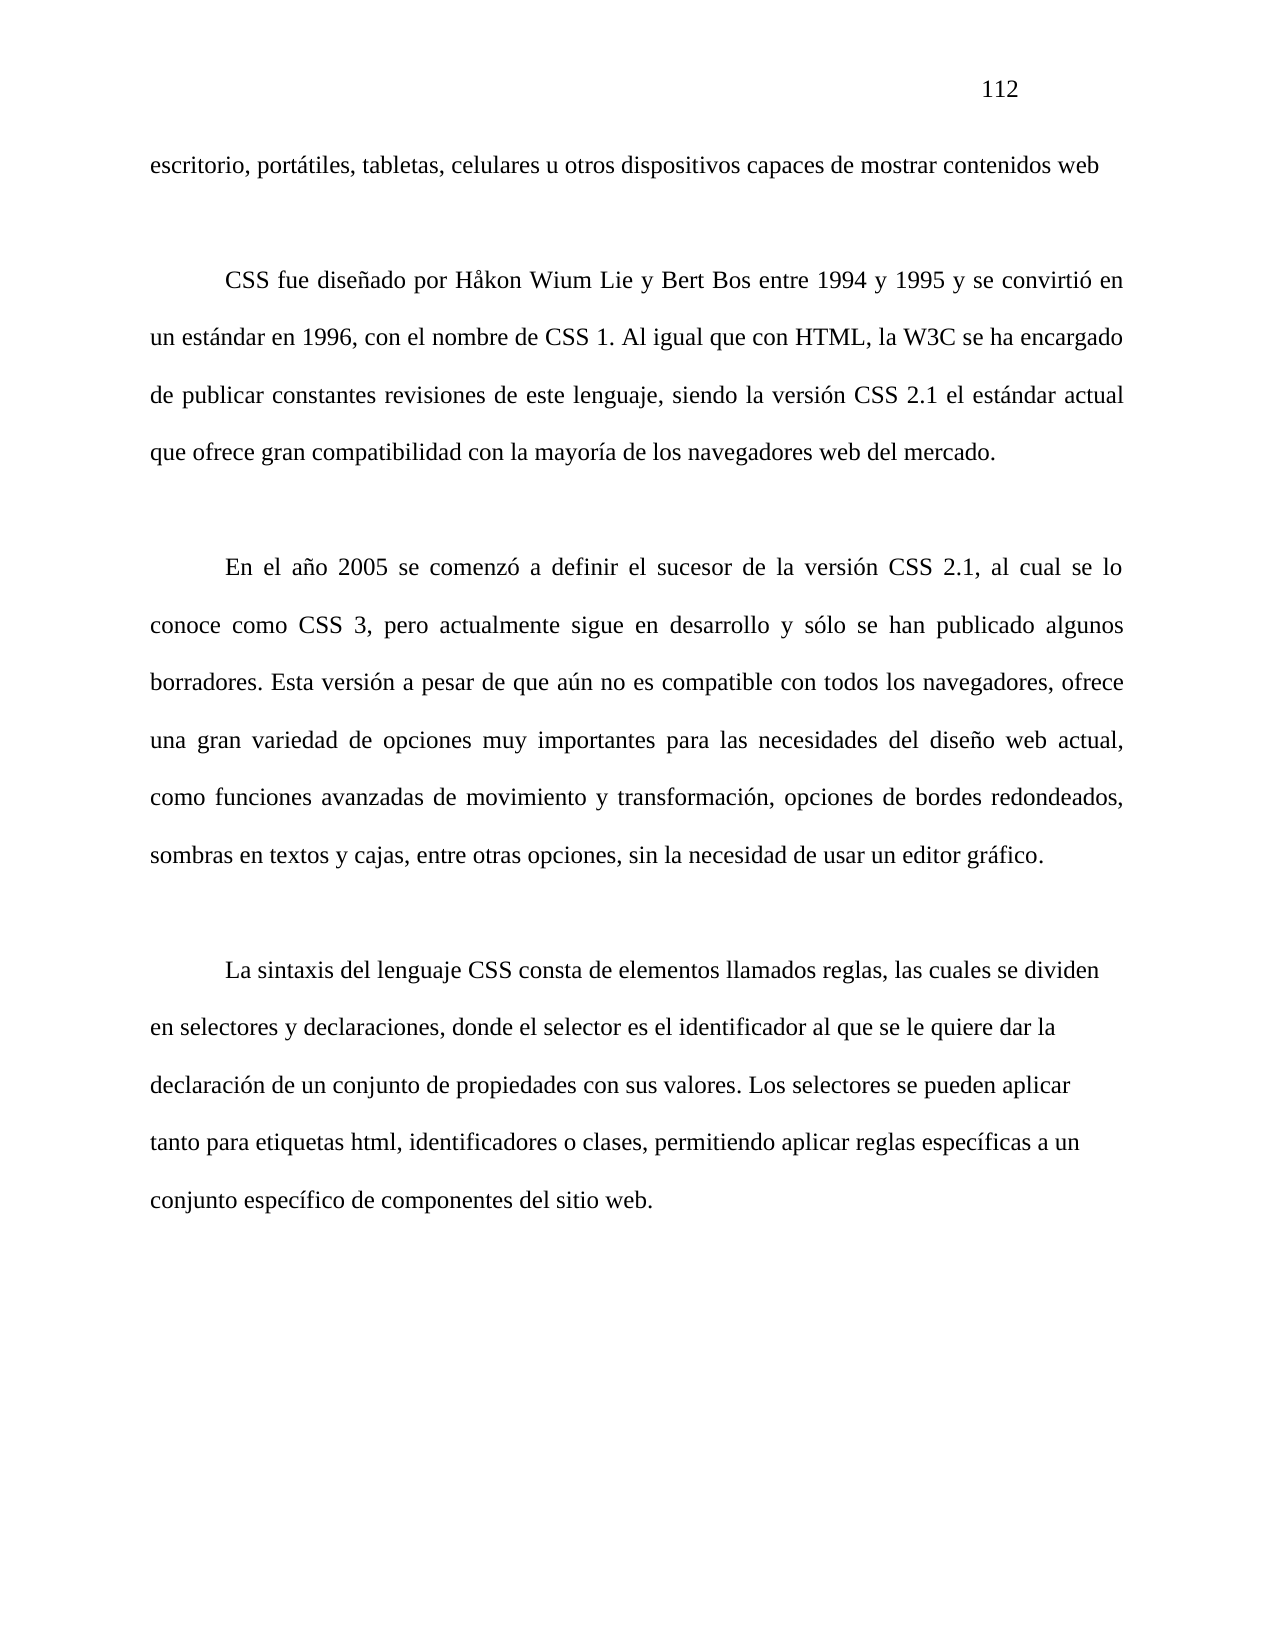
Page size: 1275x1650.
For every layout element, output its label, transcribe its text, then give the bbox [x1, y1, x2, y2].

text CSS fue diseñado por Håkon Wium Lie y Bert Bos entre 1994 y 1995 y se convirtió en un estándar en 1996, con el nombre de CSS 1. Al igual que con HTML, la W3C se ha encargado de publicar constantes revisiones de este lenguaje, siendo la versión CSS 2.1 el estándar actual que ofrece gran compatibilidad con la mayoría de los navegadores web del mercado. [150, 265, 1125, 466]
text En el año 2005 se comenzó a definir el sucesor de la versión CSS 2.1, al cual se lo conoce como CSS 3, pero actualmente sigue en desarrollo y sólo se han publicado algunos borradores. Esta versión a pesar de que aún no es compatible con todos los navegadores, ofrece una gran variedad de opciones muy importantes para las necesidades del diseño web actual, como funciones avanzadas de movimiento y transformación, opciones de bordes redondeados, sombras en textos y cajas, entre otras opciones, sin la necesidad de usar un editor gráfico. [150, 552, 1125, 869]
text La sintaxis del lenguaje CSS consta de elementos llamados reglas, las cuales se dividen en selectores y declaraciones, donde el selector es el identificador al que se le quiere dar la declaración de un conjunto de propiedades con sus valores. Los selectores se pueden aplicar tanto para etiquetas html, identificadores o clases, permitiendo aplicar reglas específicas a un conjunto específico de componentes del sitio web. [150, 955, 1125, 1214]
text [150, 150, 1125, 179]
